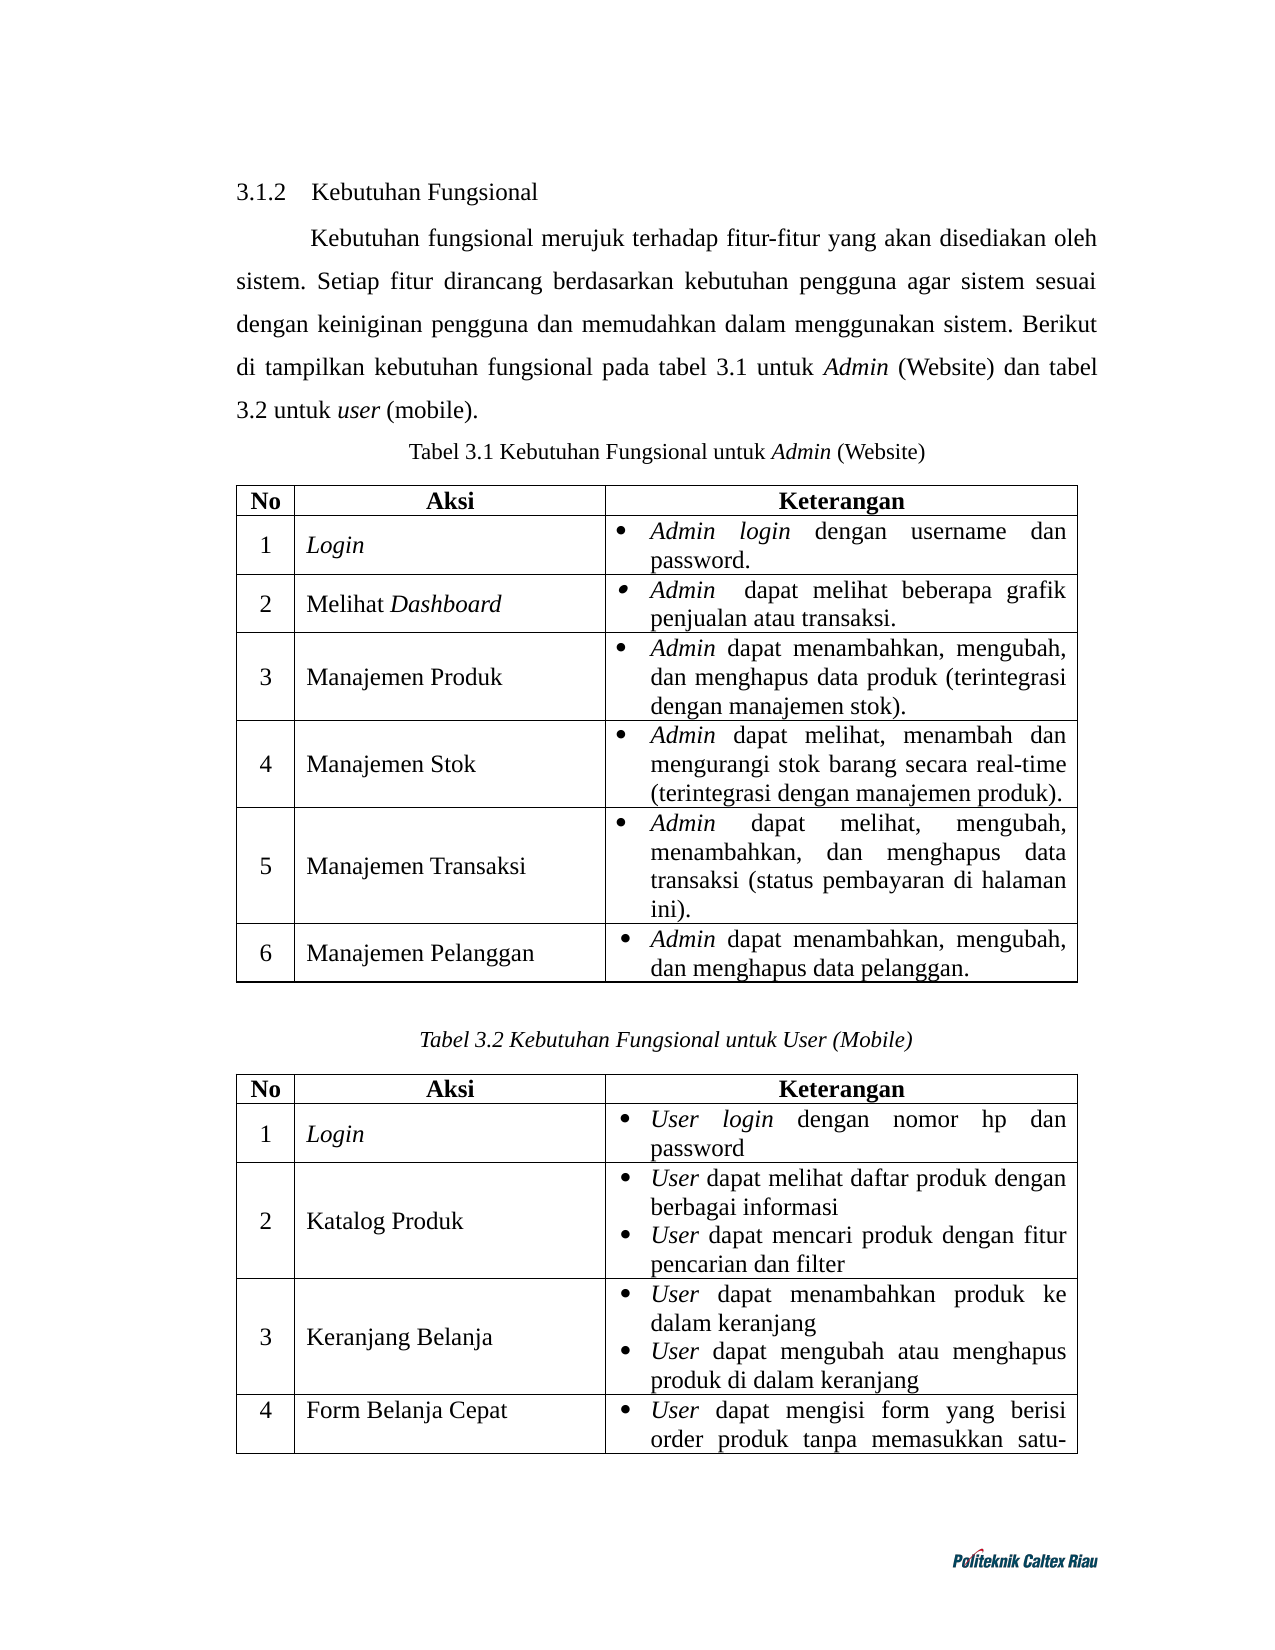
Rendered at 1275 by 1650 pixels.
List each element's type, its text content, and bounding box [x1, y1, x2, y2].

text Tabel 3.2 Kebutuhan Fungsional untuk User (Mobile) [236, 1026, 1098, 1053]
table_cell Admin dapat melihat, mengubah, menambahkan, dan menghapus data transaksi (status pembayaran di halaman ini). [606, 808, 1077, 923]
table_cell User login dengan nomor hp dan password [606, 1104, 1077, 1162]
table_cell Katalog Produk [295, 1163, 605, 1278]
table_cell 3 [237, 1279, 294, 1394]
table_cell 2 [237, 575, 294, 632]
table_header No [237, 1075, 294, 1103]
table_header Aksi [295, 486, 605, 515]
table_cell 4 [237, 721, 294, 807]
text Tabel 3.1 Kebutuhan Fungsional untuk Admin (Website) [236, 438, 1098, 464]
table_cell Admin dapat menambahkan, mengubah, dan menghapus data produk (terintegrasi dengan manajemen stok). [606, 633, 1077, 719]
text Kebutuhan fungsional merujuk terhadap fitur-fitur yang akan disediakan oleh sistem. Setiap fitur dirancang berdasarkan kebutuhan pengguna agar sistem sesuai dengan keiniginan pengguna dan memudahkan dalam menggunakan sistem. Berikut di tampilkan kebutuhan fungsional pada tabel 3.1 untuk Admin (Website) dan tabel 3.2 untuk user (mobile). [236, 223, 1098, 424]
picture [951, 1548, 1098, 1570]
table_header Keterangan [606, 486, 1077, 515]
table_header Aksi [295, 1075, 605, 1103]
table_cell Manajemen Pelanggan [295, 924, 605, 981]
table_cell Admin login dengan username dan password. [606, 516, 1077, 574]
table_cell User dapat melihat daftar produk dengan berbagai informasi User dapat mencari produk dengan fitur pencarian dan filter [606, 1163, 1077, 1278]
table_header Keterangan [606, 1075, 1077, 1103]
table_cell Login [295, 1104, 605, 1162]
table_cell 1 [237, 1104, 294, 1162]
table_cell Keranjang Belanja [295, 1279, 605, 1394]
table_cell 4 [237, 1395, 294, 1452]
table_cell 5 [237, 808, 294, 923]
table_cell Form Belanja Cepat [295, 1395, 605, 1452]
table_cell Admin dapat melihat beberapa grafik penjualan atau transaksi. [606, 575, 1077, 632]
table_cell User dapat menambahkan produk ke dalam keranjang User dapat mengubah atau menghapus produk di dalam keranjang [606, 1279, 1077, 1394]
table_cell 2 [237, 1163, 294, 1278]
table_cell 3 [237, 633, 294, 719]
table_cell Manajemen Stok [295, 721, 605, 807]
table_header No [237, 486, 294, 515]
table_cell Admin dapat menambahkan, mengubah, dan menghapus data pelanggan. [606, 924, 1077, 981]
table_cell 1 [237, 516, 294, 574]
table_cell Melihat Dashboard [295, 575, 605, 632]
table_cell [606, 1395, 1077, 1452]
table_cell Manajemen Produk [295, 633, 605, 719]
table_cell Login [295, 516, 605, 574]
table_cell Admin dapat melihat, menambah dan mengurangi stok barang secara real-time (terintegrasi dengan manajemen produk). [606, 721, 1077, 807]
table_cell Manajemen Transaksi [295, 808, 605, 923]
table_cell 6 [237, 924, 294, 981]
list Kebutuhan Fungsional [236, 177, 1098, 206]
